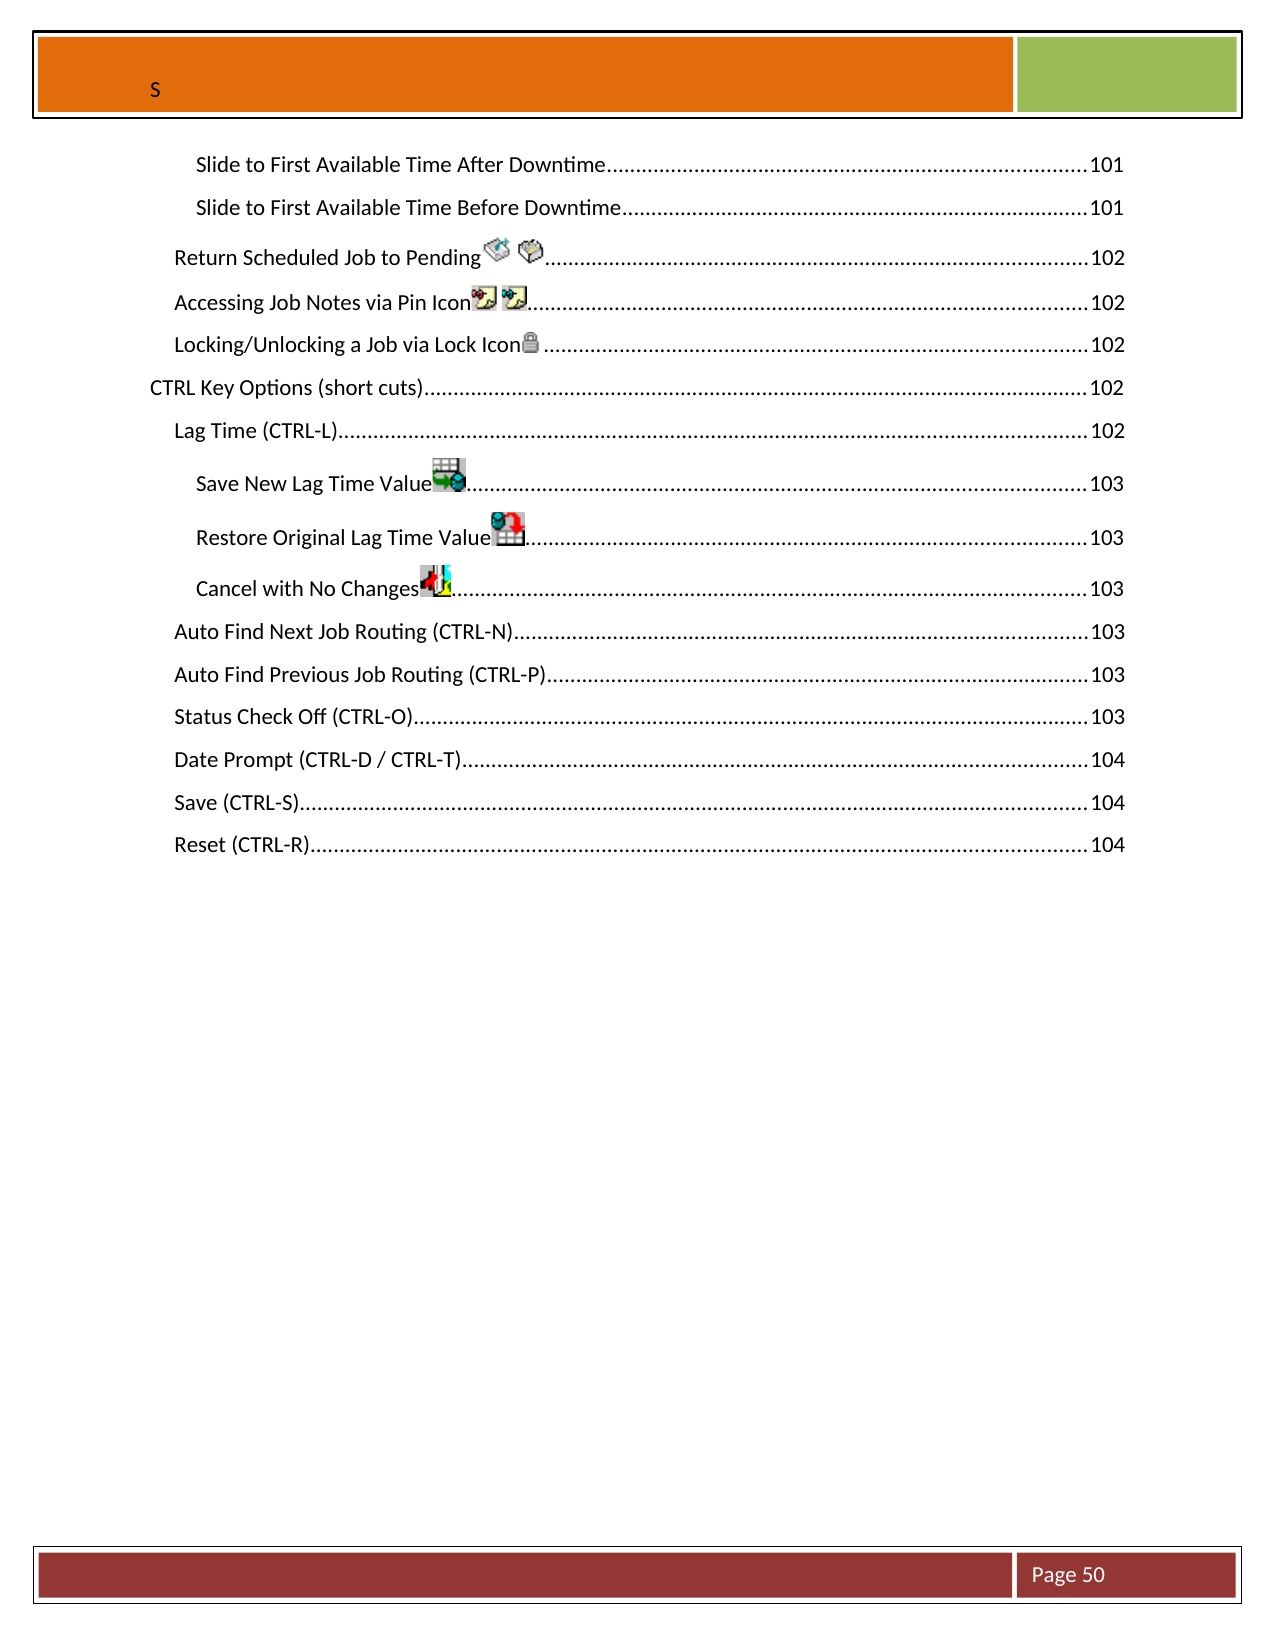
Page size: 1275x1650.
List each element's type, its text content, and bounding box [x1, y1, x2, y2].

text Reset (CTRL-R) 104 [173, 830, 1125, 858]
text Accessing Job Notes via Pin Icon 102 [173, 285, 1125, 316]
text Return Scheduled Job to Pending 102 [173, 235, 1125, 271]
text Date Prompt (CTRL-D / CTRL-T) 104 [173, 745, 1125, 773]
picture [521, 332, 544, 353]
picture [491, 512, 525, 546]
text Locking/Unlocking a Job via Lock Icon 102 [173, 331, 1125, 358]
picture [501, 285, 527, 311]
text CTRL Key Options (short cuts) 102 [150, 373, 1125, 401]
text Save New Lag Time Value 103 [196, 458, 1125, 497]
text Slide to First Available Time After Downtime 101 [196, 150, 1125, 178]
text Auto Find Next Job Routing (CTRL-N) 103 [173, 617, 1125, 645]
text Lag Time (CTRL-L) 102 [173, 416, 1125, 444]
text Cancel with No Changes 103 [196, 566, 1125, 603]
text Slide to First Available Time Before Downtime 101 [196, 193, 1125, 221]
picture [419, 565, 451, 597]
text Status Check Off (CTRL-O) 103 [173, 702, 1125, 730]
text Restore Original Lag Time Value 103 [196, 512, 1125, 551]
text Auto Find Previous Job Routing (CTRL-P) 103 [173, 660, 1125, 688]
picture [517, 238, 545, 265]
picture [432, 458, 466, 492]
picture [471, 285, 497, 311]
picture [481, 235, 513, 265]
text Save (CTRL-S) 104 [173, 788, 1125, 816]
